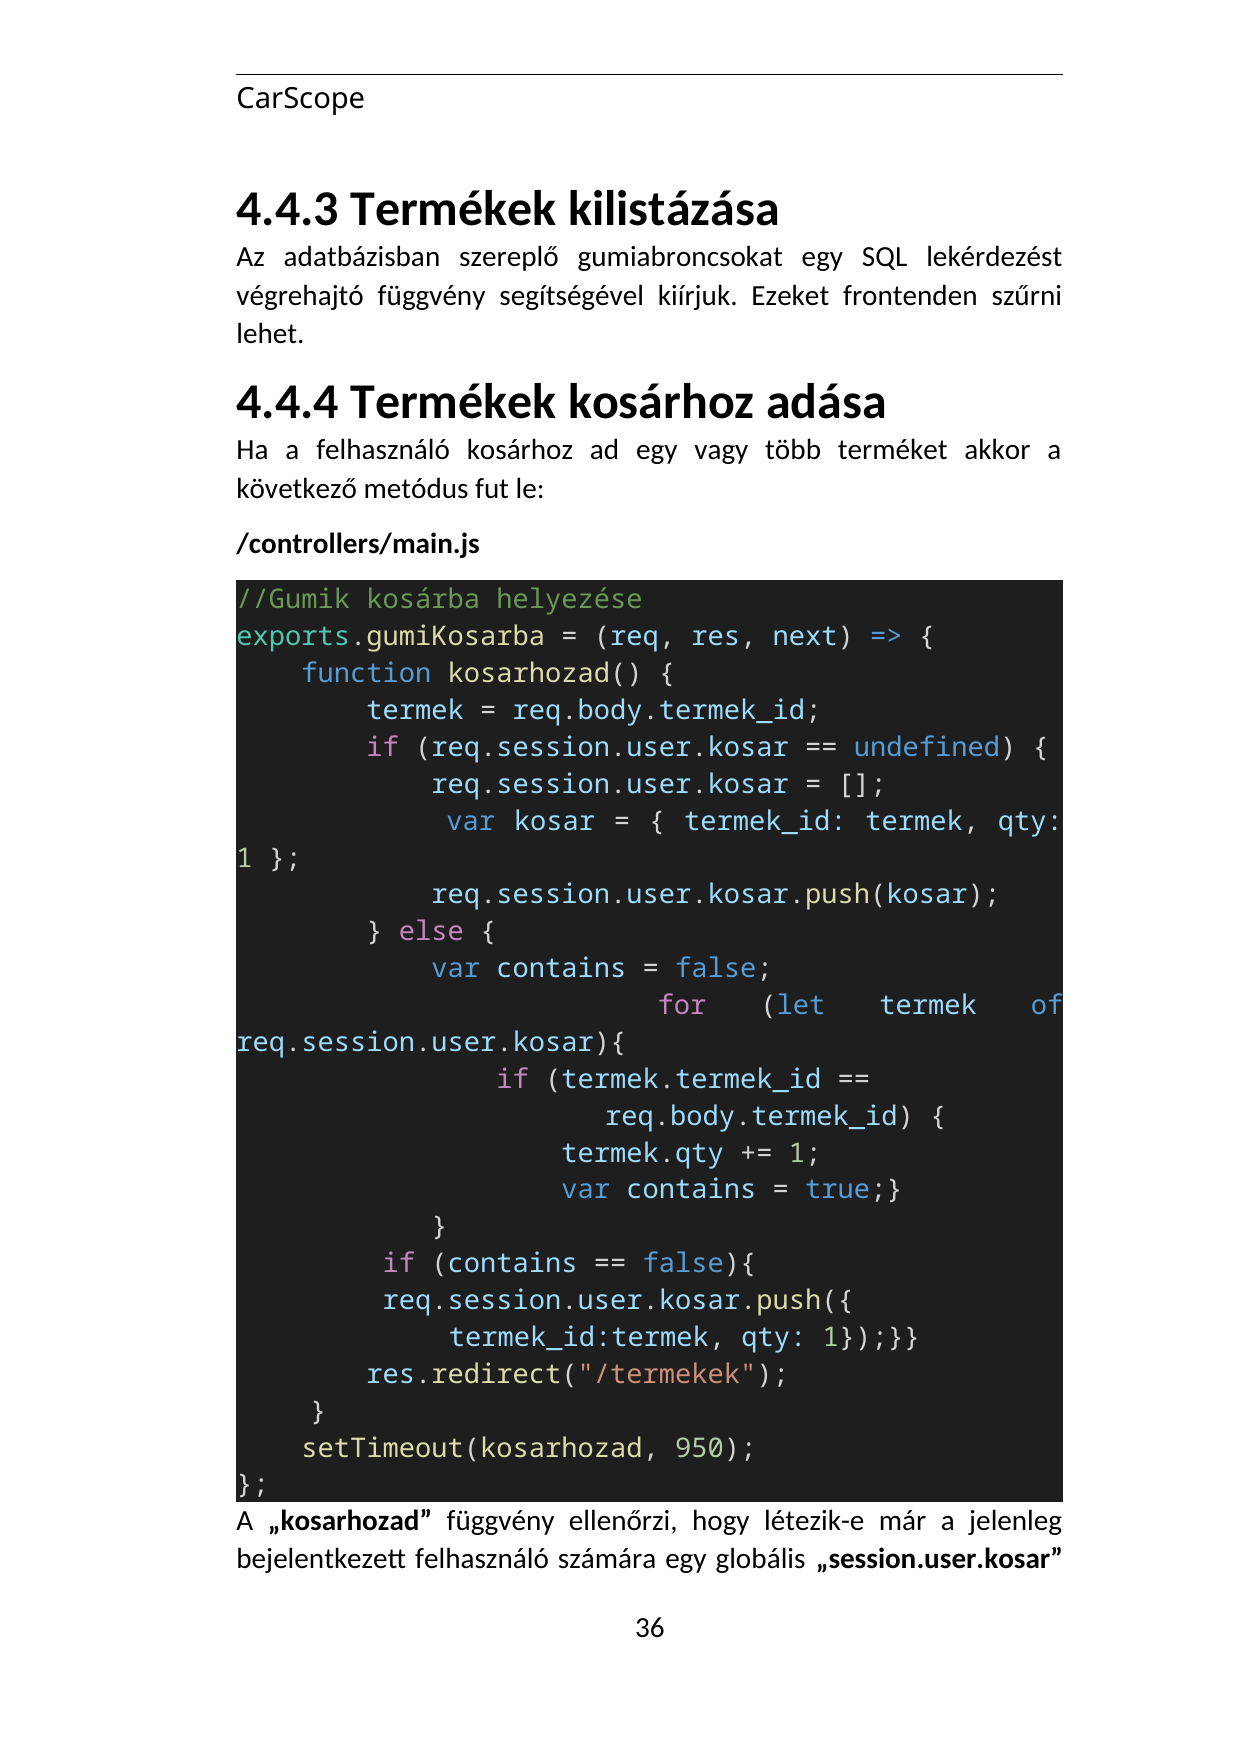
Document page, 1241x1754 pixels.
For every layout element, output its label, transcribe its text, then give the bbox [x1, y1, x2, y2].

text } else { [236, 912, 1063, 949]
text setTimeout(kosarhozad, 950); [236, 1428, 1063, 1465]
text var kosar = { termek_id: termek, qty: 1 }; [236, 801, 1063, 875]
text if (req.session.user.kosar == undefined) { [236, 727, 1063, 764]
text //Gumik kosárba helyezése [236, 580, 1063, 617]
text req.session.user.kosar = []; [236, 764, 1063, 801]
text var contains = true;} [236, 1170, 1063, 1207]
text res.redirect("/termekek"); [236, 1354, 1063, 1391]
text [236, 1502, 1063, 1576]
text exports.gumiKosarba = (req, res, next) => { [236, 617, 1063, 654]
text function kosarhozad() { [236, 654, 1063, 691]
text } [236, 1391, 1063, 1428]
text /controllers/main.js [236, 525, 1063, 560]
text }; [236, 1465, 1063, 1502]
text Ha a felhasználó kosárhoz ad egy vagy több terméket akkor a következő metódus fut le: [236, 431, 1063, 505]
text termek.qty += 1; [236, 1133, 1063, 1170]
text req.session.user.kosar.push({ termek_id:termek, qty: 1});}} [236, 1281, 1063, 1354]
text termek = req.body.termek_id; [236, 691, 1063, 727]
text Az adatbázisban szereplő gumiabroncsokat egy SQL lekérdezést végrehajtó függvény segítségével kiírjuk. Ezeket frontenden szűrni lehet. [236, 238, 1063, 351]
text } [236, 1207, 1063, 1244]
subtitle 4.4.4 Termékek kosárhoz adása [236, 370, 1063, 431]
text var contains = false; [236, 949, 1063, 986]
text if (contains == false){ [236, 1244, 1063, 1281]
subtitle 4.4.3 Termékek kilistázása [236, 177, 1063, 238]
text if (termek.termek_id == req.body.termek_id) { [236, 1059, 1063, 1133]
text req.session.user.kosar.push(kosar); [236, 875, 1063, 912]
text for (let termek of req.session.user.kosar){ [236, 986, 1063, 1059]
